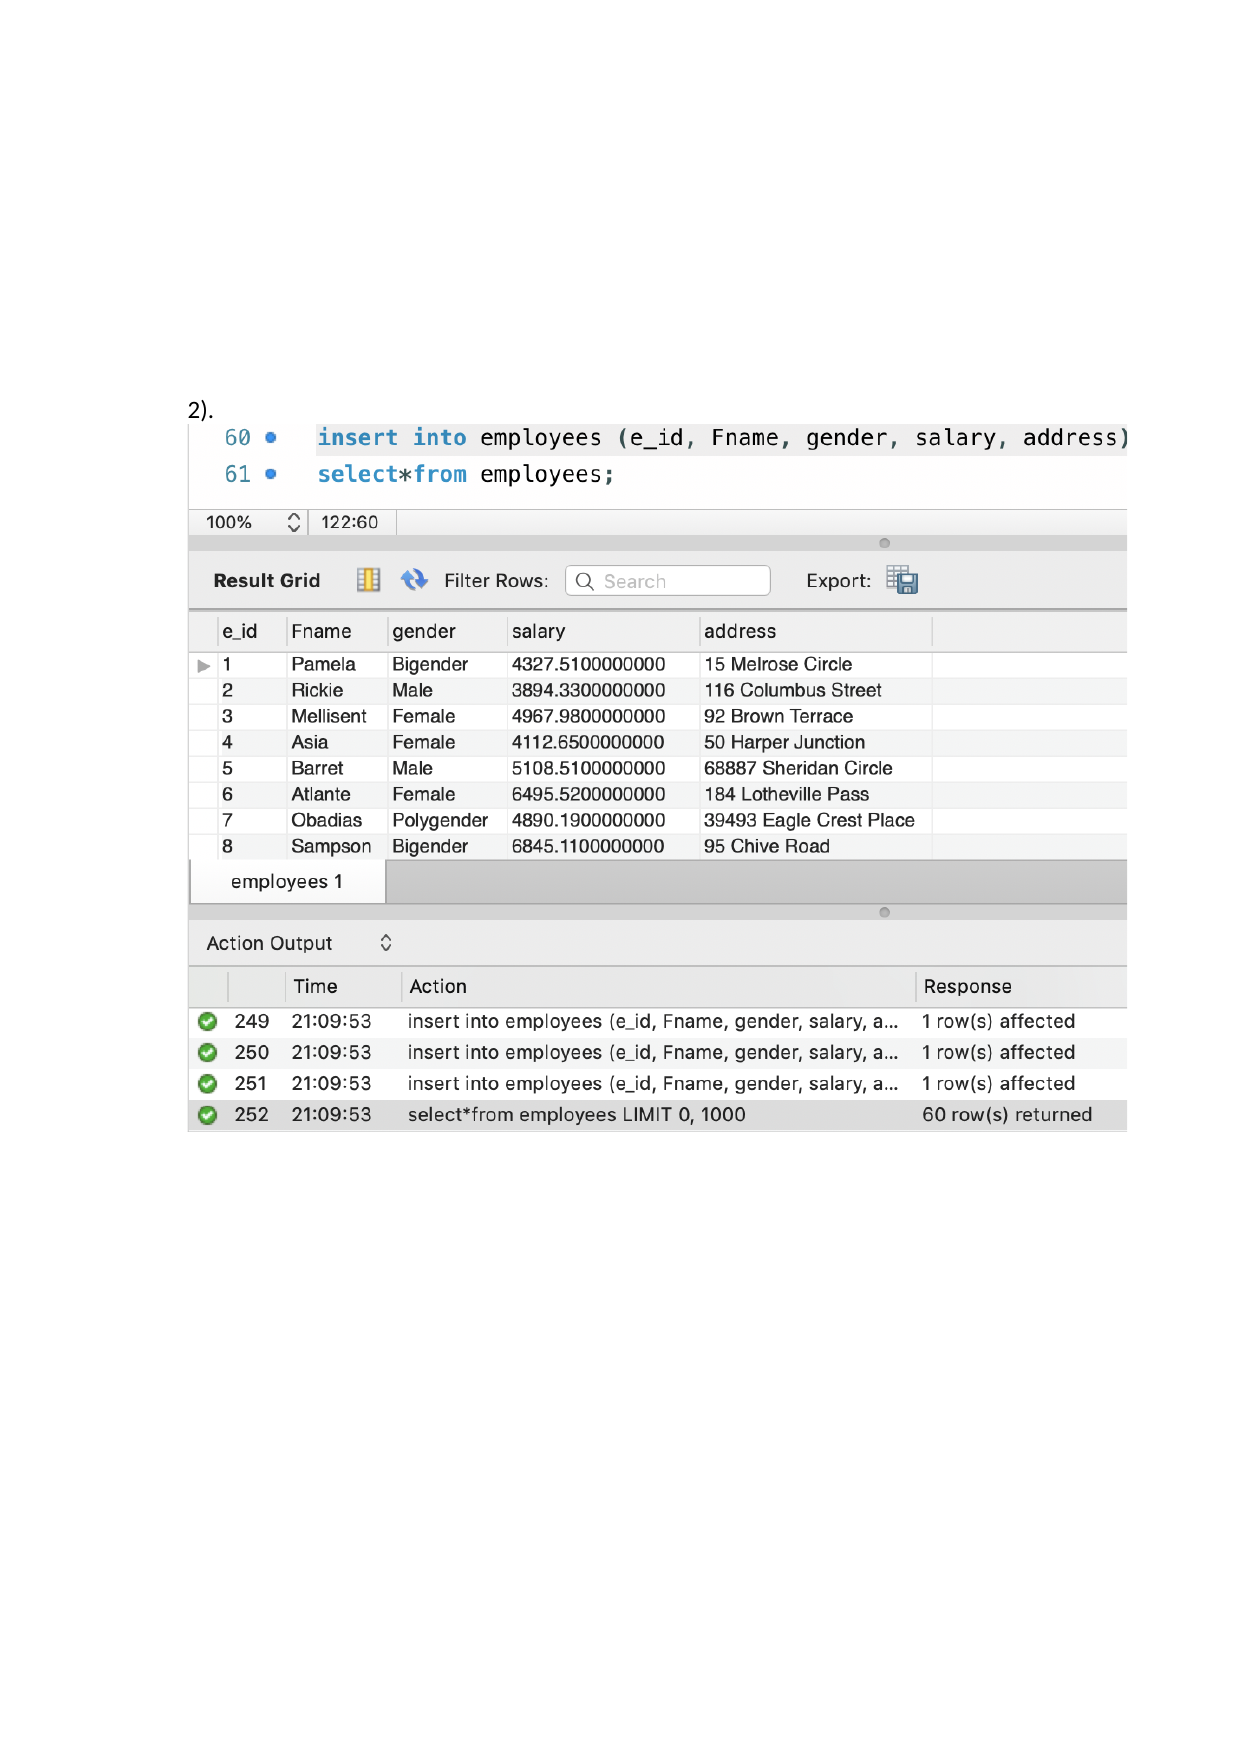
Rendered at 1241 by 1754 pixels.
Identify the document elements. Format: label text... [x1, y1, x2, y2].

text 2). [187, 394, 1090, 424]
picture [187, 424, 1128, 1132]
